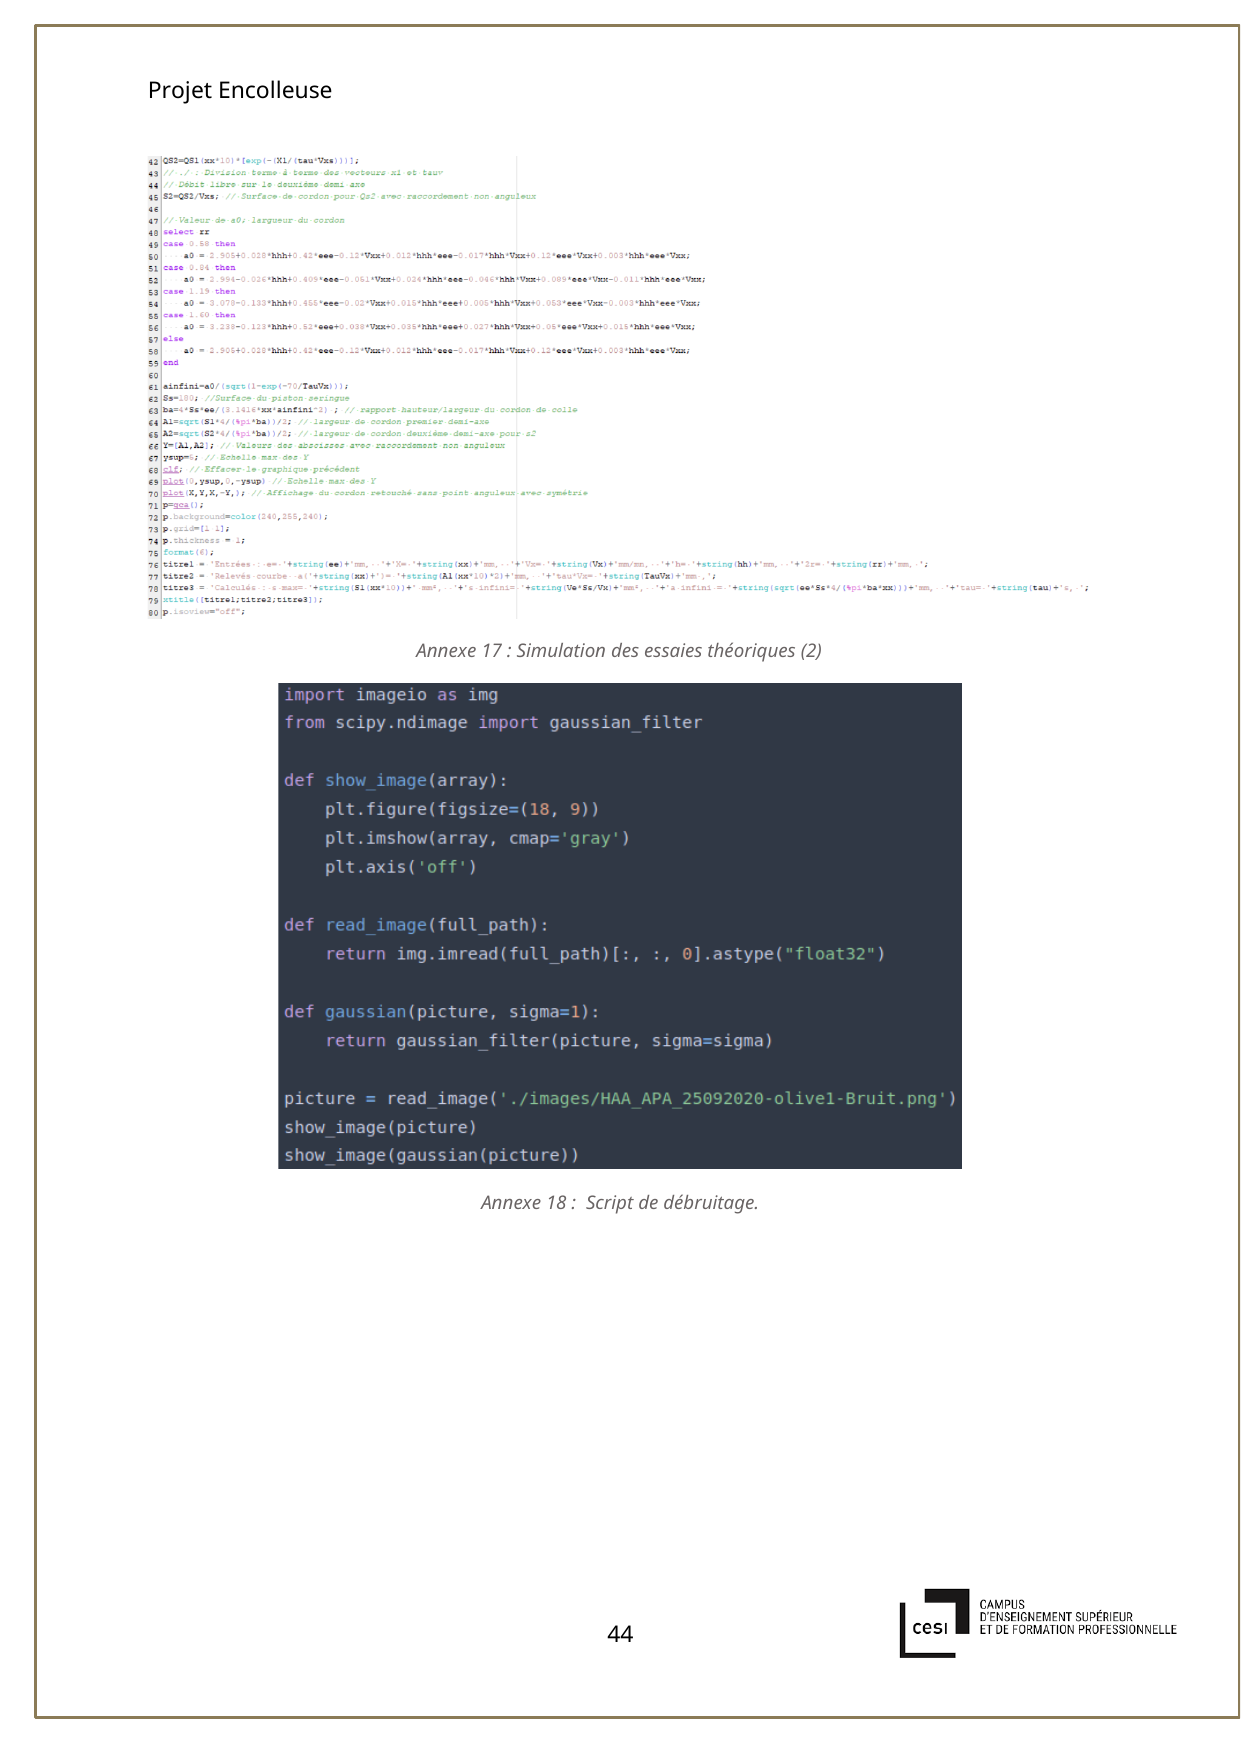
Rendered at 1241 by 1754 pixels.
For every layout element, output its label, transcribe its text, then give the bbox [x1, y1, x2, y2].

picture [147, 156, 1093, 619]
picture [888, 1577, 1188, 1669]
picture [278, 683, 962, 1169]
